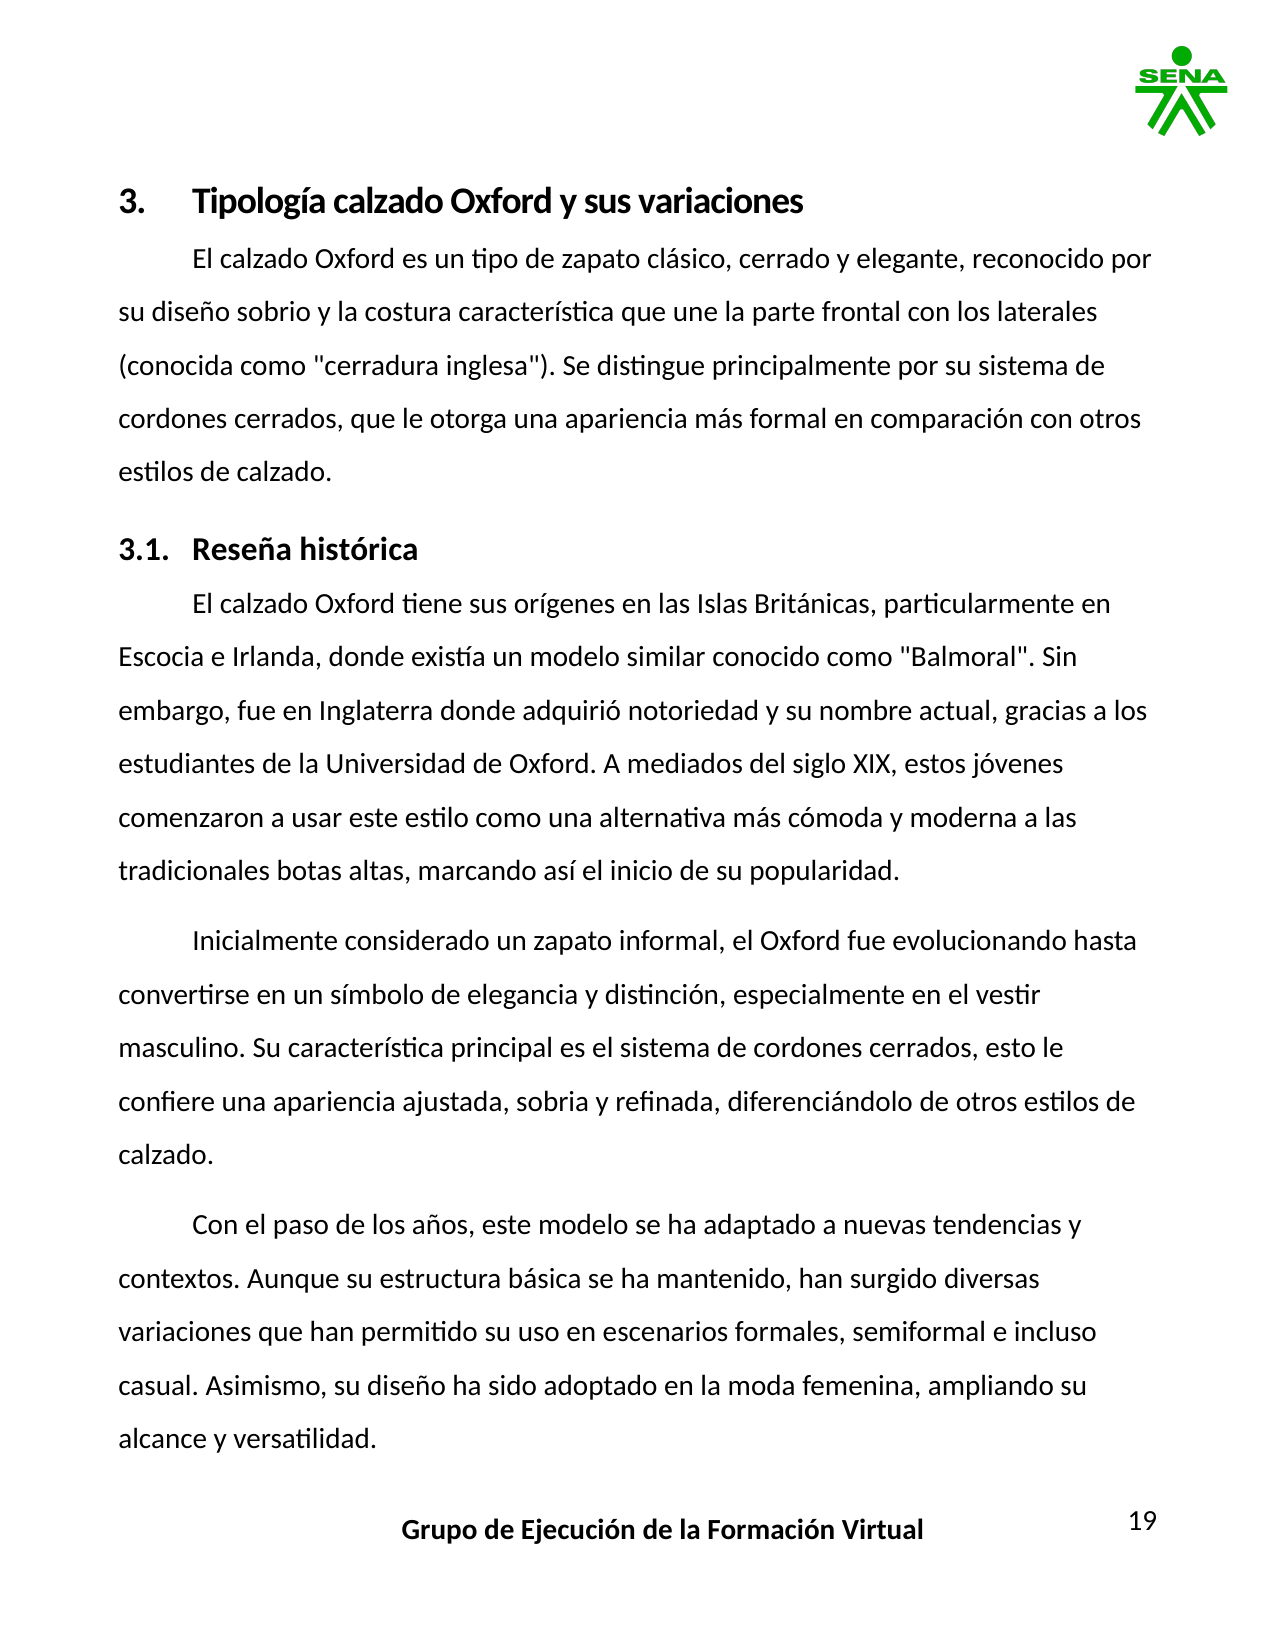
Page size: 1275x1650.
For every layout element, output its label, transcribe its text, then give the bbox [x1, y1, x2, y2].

text El calzado Oxford es un tipo de zapato clásico, cerrado y elegante, reconocido por su diseño sobrio y la costura característica que une la parte frontal con los laterales (conocida como "cerradura inglesa"). Se distingue principalmente por su sistema de cordones cerrados, que le otorga una apariencia más formal en comparación con otros estilos de calzado. [118, 240, 1157, 489]
subtitle Reseña histórica [118, 528, 1157, 568]
subtitle Tipología calzado Oxford y sus variaciones [118, 177, 1157, 223]
text Con el paso de los años, este modelo se ha adaptado a nuevas tendencias y contextos. Aunque su estructura básica se ha mantenido, han surgido diversas variaciones que han permitido su uso en escenarios formales, semiformal e incluso casual. Asimismo, su diseño ha sido adoptado en la moda femenina, ampliando su alcance y versatilidad. [118, 1206, 1157, 1456]
text El calzado Oxford tiene sus orígenes en las Islas Británicas, particularmente en Escocia e Irlanda, donde existía un modelo similar conocido como "Balmoral". Sin embargo, fue en Inglaterra donde adquirió notoriedad y su nombre actual, gracias a los estudiantes de la Universidad de Oxford. A mediados del siglo XIX, estos jóvenes comenzaron a usar este estilo como una alternativa más cómoda y moderna a las tradicionales botas altas, marcando así el inicio de su popularidad. [118, 585, 1157, 888]
text Inicialmente considerado un zapato informal, el Oxford fue evolucionando hasta convertirse en un símbolo de elegancia y distinción, especialmente en el vestir masculino. Su característica principal es el sistema de cordones cerrados, esto le confiere una apariencia ajustada, sobria y refinada, diferenciándolo de otros estilos de calzado. [118, 922, 1157, 1172]
picture [1135, 46, 1228, 136]
